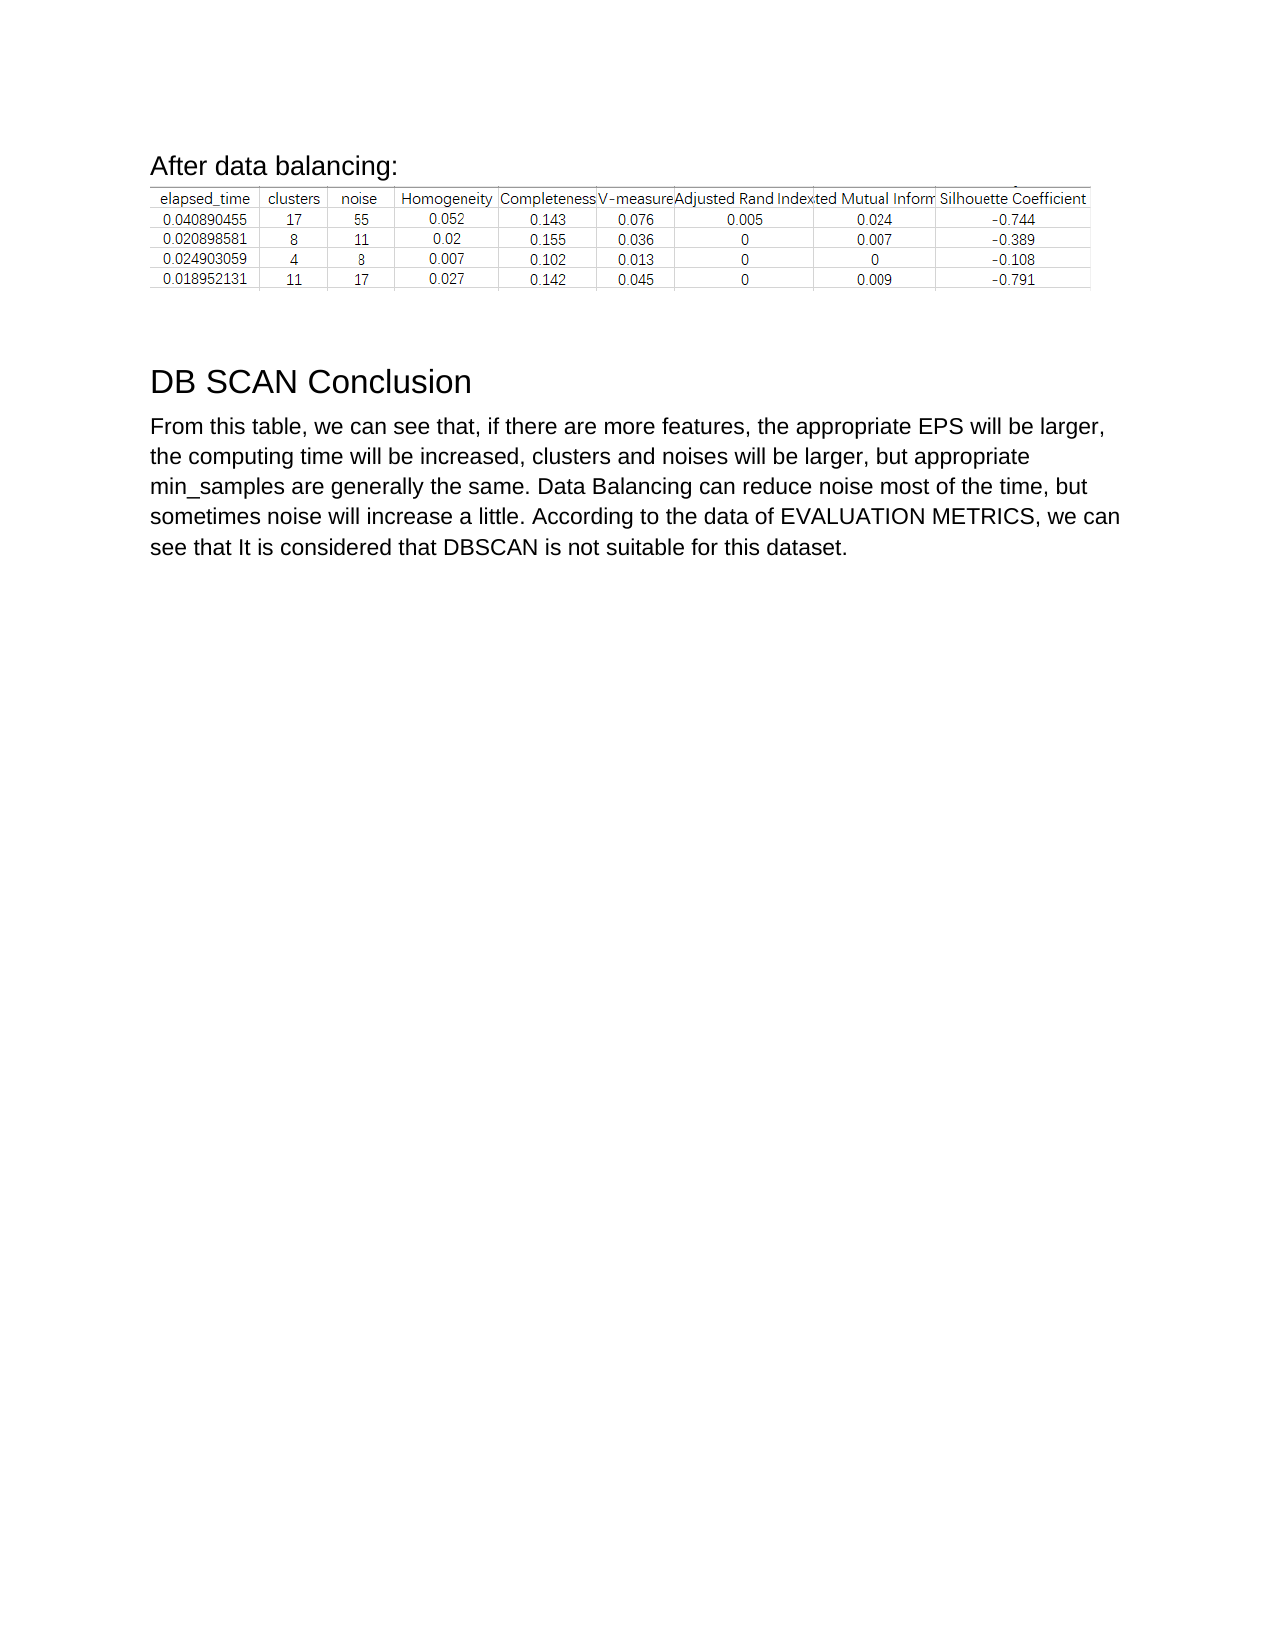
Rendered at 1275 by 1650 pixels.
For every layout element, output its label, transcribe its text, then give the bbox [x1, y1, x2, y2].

text After data balancing: [150, 150, 1125, 181]
subtitle DB SCAN Conclusion [150, 362, 1125, 400]
picture [150, 186, 1091, 291]
text From this table, we can see that, if there are more features, the appropriate EPS will be larger, the computing time will be increased, clusters and noises will be larger, but appropriate min_samples are generally the same. Data Balancing can reduce noise most of the time, but sometimes noise will increase a little. According to the data of EVALUATION METRICS, we can see that It is considered that DBSCAN is not suitable for this dataset. [150, 413, 1125, 560]
